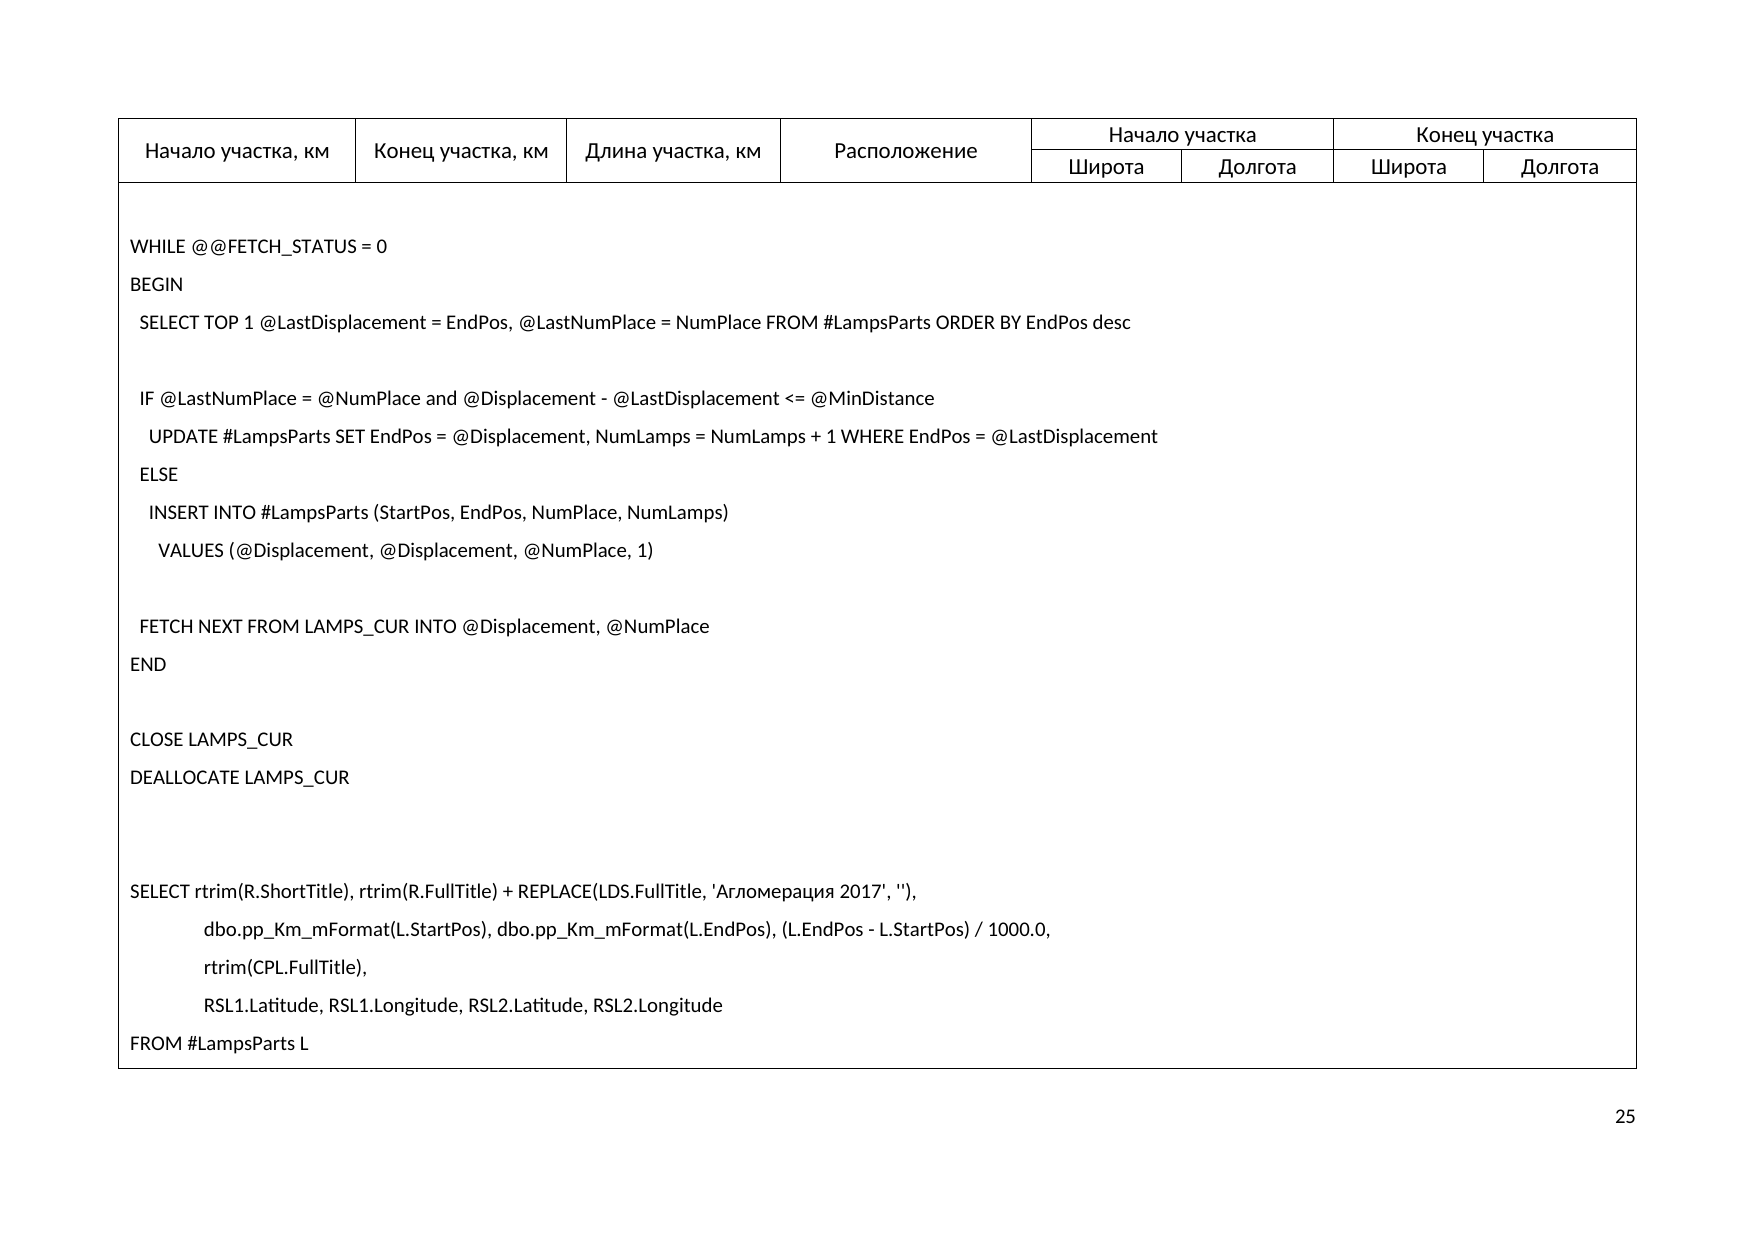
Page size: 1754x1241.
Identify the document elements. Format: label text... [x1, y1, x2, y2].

table_cell Долгота [1484, 150, 1636, 182]
table_cell Долгота [1182, 150, 1333, 182]
table_header Расположение [781, 119, 1031, 182]
table_header Начало участка [1032, 119, 1333, 149]
table_header Конец участка [1334, 119, 1636, 149]
table_header Конец участка, км [356, 119, 566, 182]
table_header Длина участка, км [567, 119, 780, 182]
table_header Начало участка, км [119, 119, 355, 182]
table_cell Широта [1334, 150, 1483, 182]
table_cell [119, 183, 1636, 1068]
table_cell Широта [1032, 150, 1181, 182]
